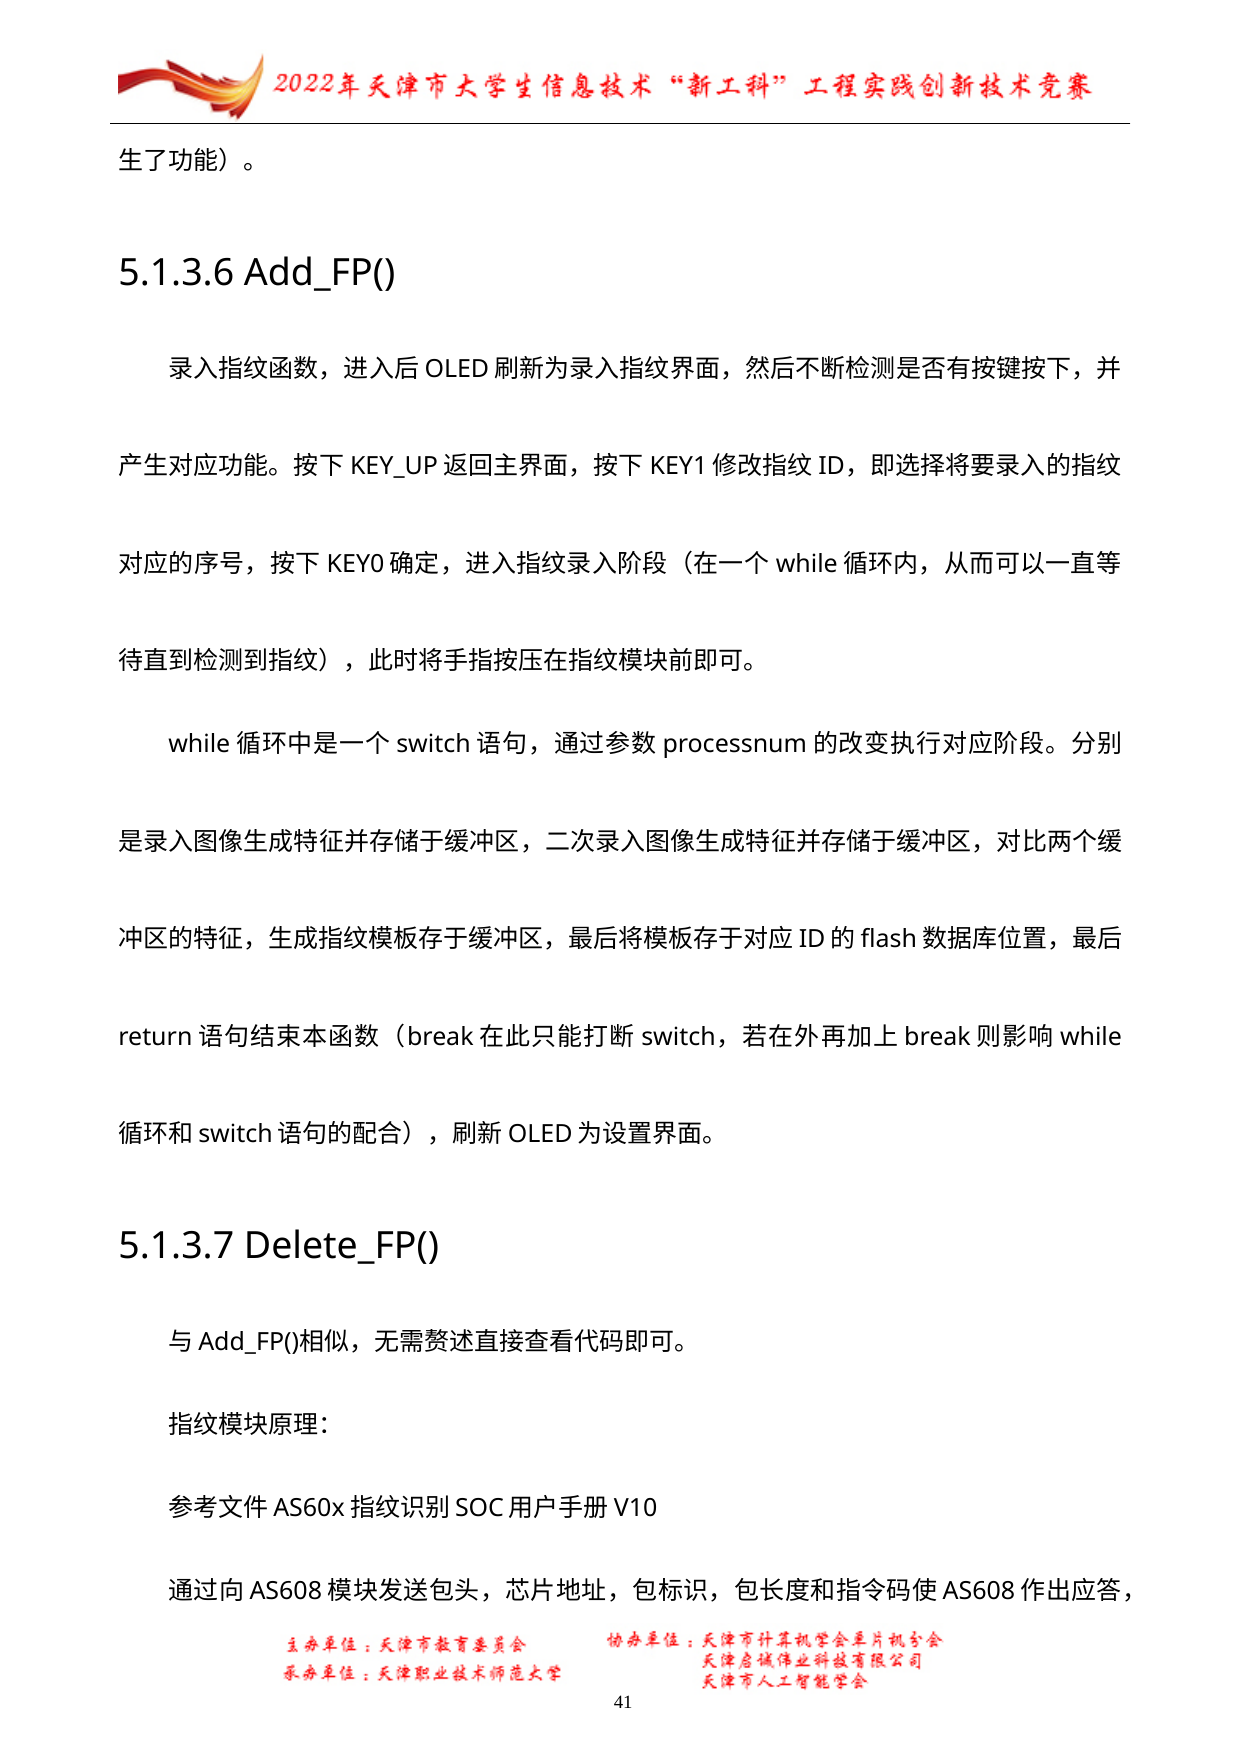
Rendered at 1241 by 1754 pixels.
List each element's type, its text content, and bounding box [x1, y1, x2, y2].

text 与Add_FP()相似，无需赘述直接查看代码即可。 [118, 1307, 1122, 1372]
text while循环中是一个switch语句，通过参数processnum的改变执行对应阶段。分别是录入图像生成特征并存储于缓冲区，二次录入图像生成特征并存储于缓冲区，对比两个缓冲区的特征，生成指纹模板存于缓冲区，最后将模板存于对应ID的flash数据库位置，最后return语句结束本函数（break在此只能打断switch，若在外再加上break则影响while循环和switch语句的配合），刷新OLED为设置界面。 [118, 709, 1122, 1164]
text 录入指纹函数，进入后OLED刷新为录入指纹界面，然后不断检测是否有按键按下，并产生对应功能。按下KEY_UP返回主界面，按下KEY1修改指纹ID，即选择将要录入的指纹对应的序号，按下KEY0确定，进入指纹录入阶段（在一个while循环内，从而可以一直等待直到检测到指纹），此时将手指按压在指纹模块前即可。 [118, 334, 1122, 691]
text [118, 1556, 1122, 1621]
text 指纹模块原理： [118, 1390, 1122, 1455]
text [118, 126, 1122, 191]
text 5.1.3.6 Add_FP() [118, 238, 1122, 303]
text 5.1.3.7 Delete_FP() [118, 1212, 1122, 1277]
text 参考文件AS60x指纹识别SOC用户手册V10 [118, 1473, 1122, 1538]
picture [118, 49, 1122, 122]
picture [118, 1623, 1122, 1695]
